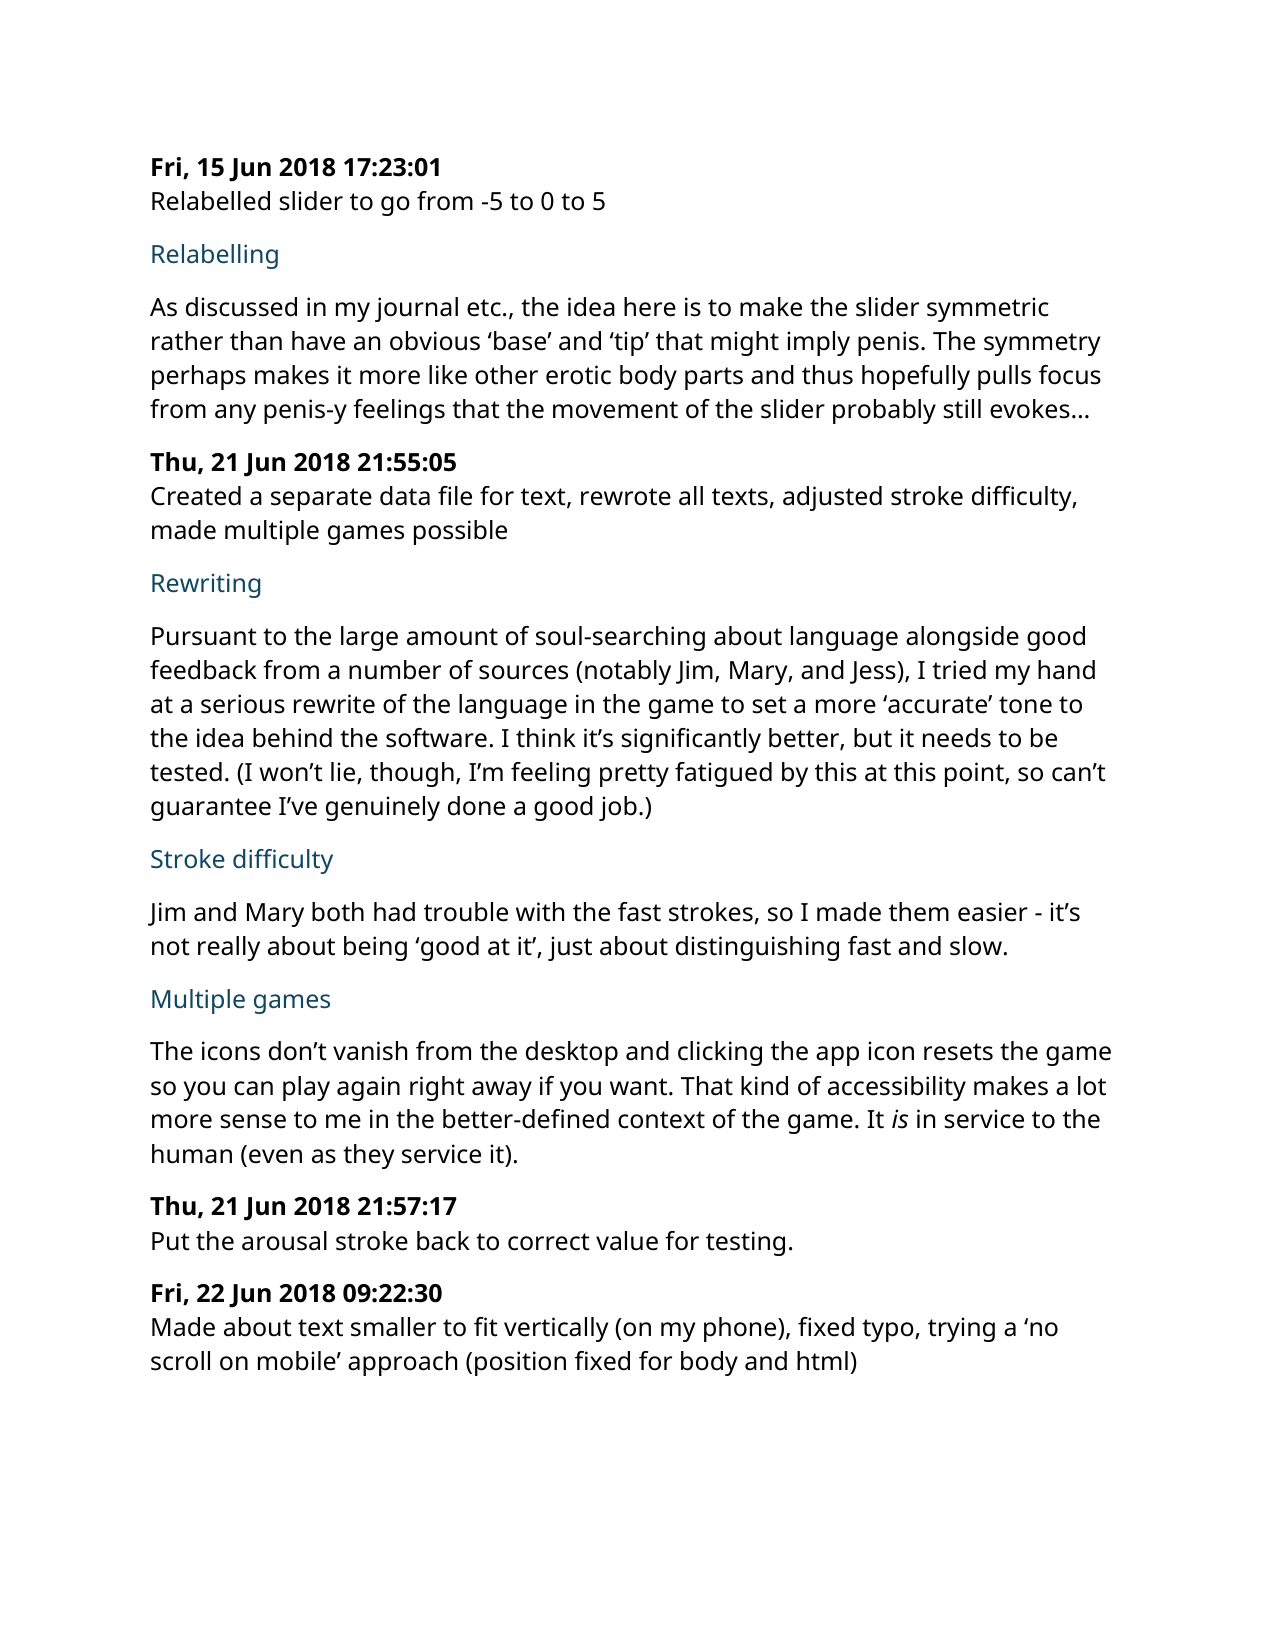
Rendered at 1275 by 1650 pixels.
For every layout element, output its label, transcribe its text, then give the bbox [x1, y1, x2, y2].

subtitle Multiple games [150, 981, 1125, 1015]
subtitle Relabelling [150, 237, 1125, 271]
text The icons don’t vanish from the desktop and clicking the app icon resets the game so you can play again right away if you want. That kind of accessibility makes a lot more sense to me in the better-defined context of the game. It is in service to the human (even as they service it). [150, 1034, 1125, 1170]
text As discussed in my journal etc., the idea here is to make the slider symmetric rather than have an obvious ‘base’ and ‘tip’ that might imply penis. The symmetry perhaps makes it more like other erotic body parts and thus hopefully pulls focus from any penis-y feelings that the movement of the slider probably still evokes… [150, 290, 1125, 426]
subtitle Stroke difficulty [150, 842, 1125, 876]
text Thu, 21 Jun 2018 21:55:05 Created a separate data file for text, rewrote all texts, adjusted stroke difficulty, made multiple games possible [150, 445, 1125, 547]
subtitle Rewriting [150, 566, 1125, 600]
text Pursuant to the large amount of soul-searching about language alongside good feedback from a number of sources (notably Jim, Mary, and Jess), I tried my hand at a serious rewrite of the language in the game to set a more ‘accurate’ tone to the idea behind the software. I think it’s significantly better, but it needs to be tested. (I won’t lie, though, I’m feeling pretty fatigued by this at this point, so can’t guarantee I’ve genuinely done a good job.) [150, 618, 1125, 823]
text Thu, 21 Jun 2018 21:57:17 Put the arousal stroke back to correct value for testing. [150, 1189, 1125, 1257]
text Fri, 22 Jun 2018 09:22:30 Made about text smaller to fit vertically (on my phone), fixed typo, trying a ‘no scroll on mobile’ approach (position fixed for body and html) [150, 1276, 1125, 1378]
text Jim and Mary both had trouble with the fast strokes, so I made them easier - it’s not really about being ‘good at it’, just about distinguishing fast and slow. [150, 894, 1125, 962]
text Fri, 15 Jun 2018 17:23:01 Relabelled slider to go from -5 to 0 to 5 [150, 150, 1125, 218]
